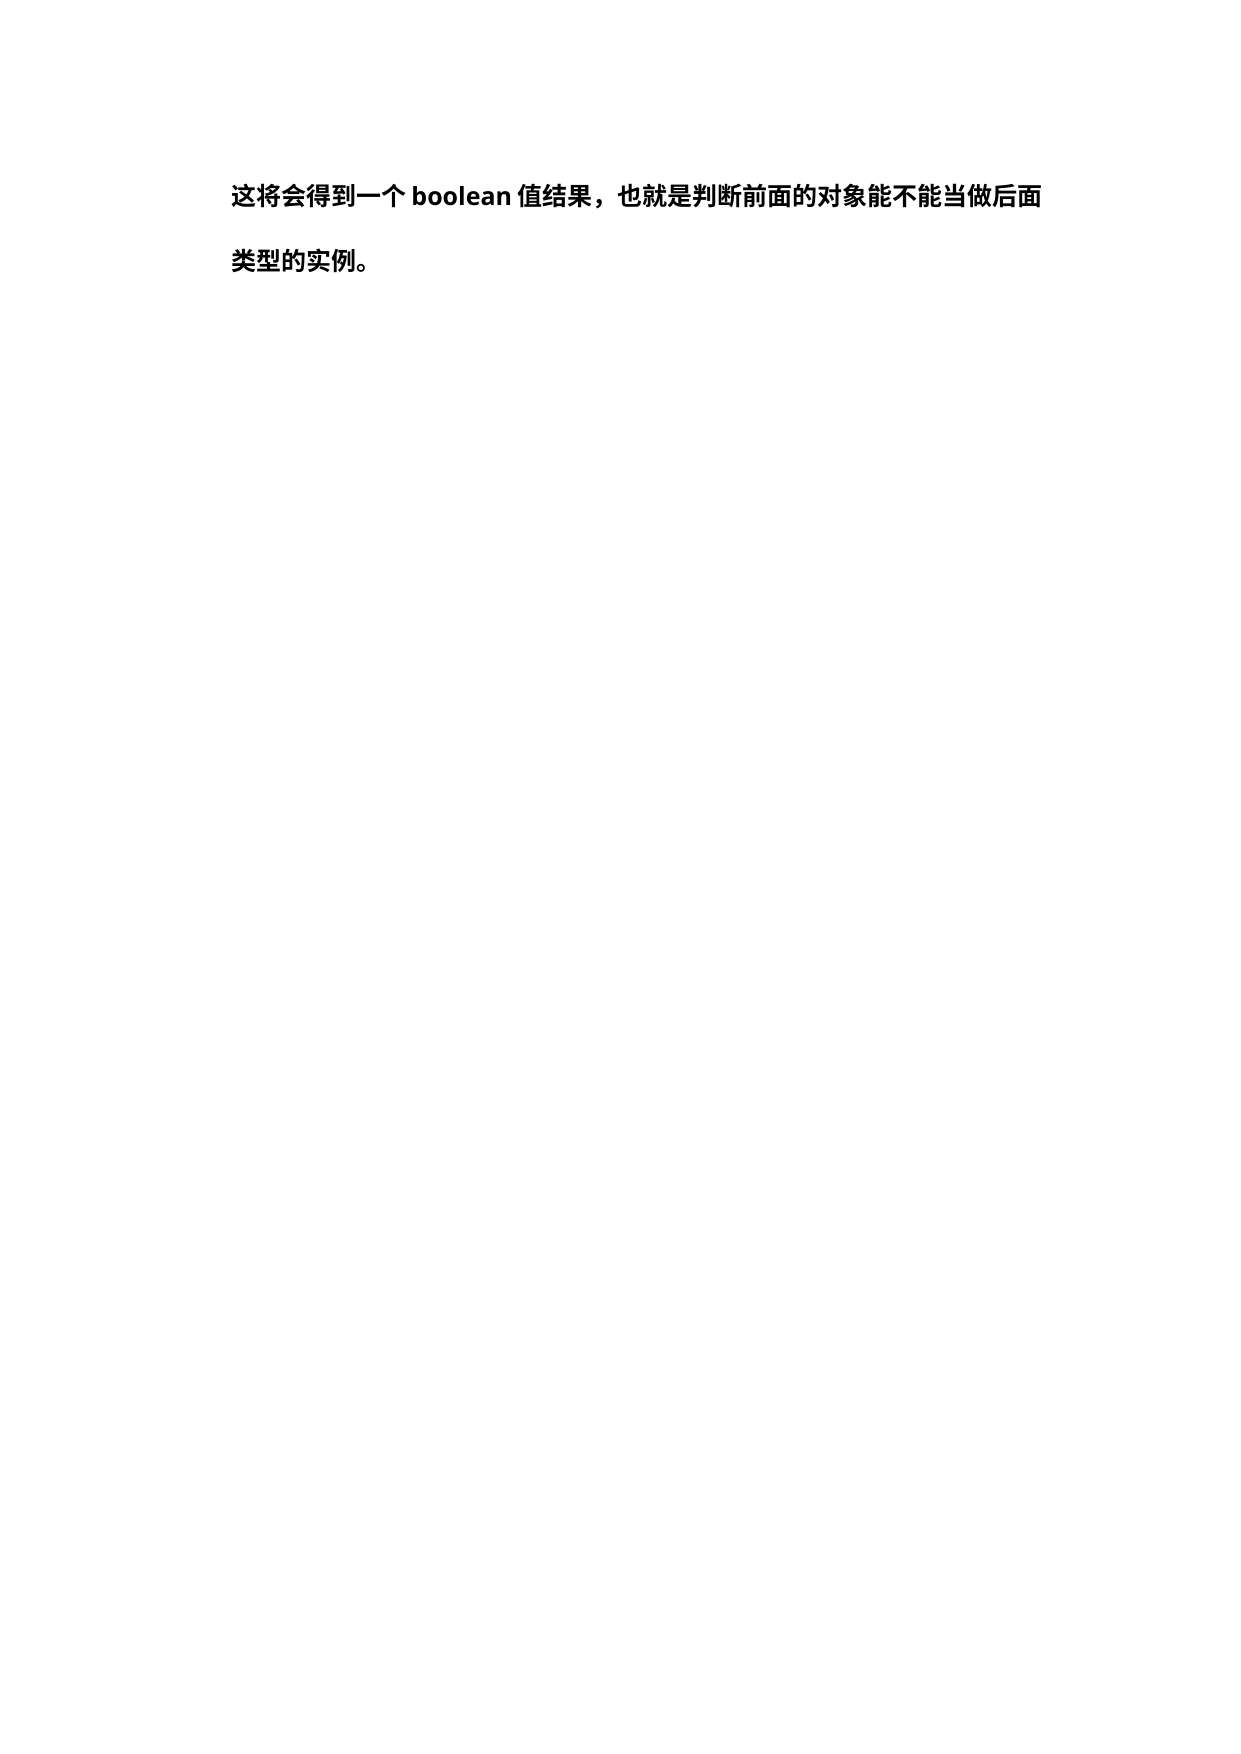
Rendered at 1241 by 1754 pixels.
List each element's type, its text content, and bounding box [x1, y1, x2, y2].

text 这将会得到一个boolean值结果，也就是判断前面的对象能不能当做后面类型的实例。 [231, 162, 1053, 292]
